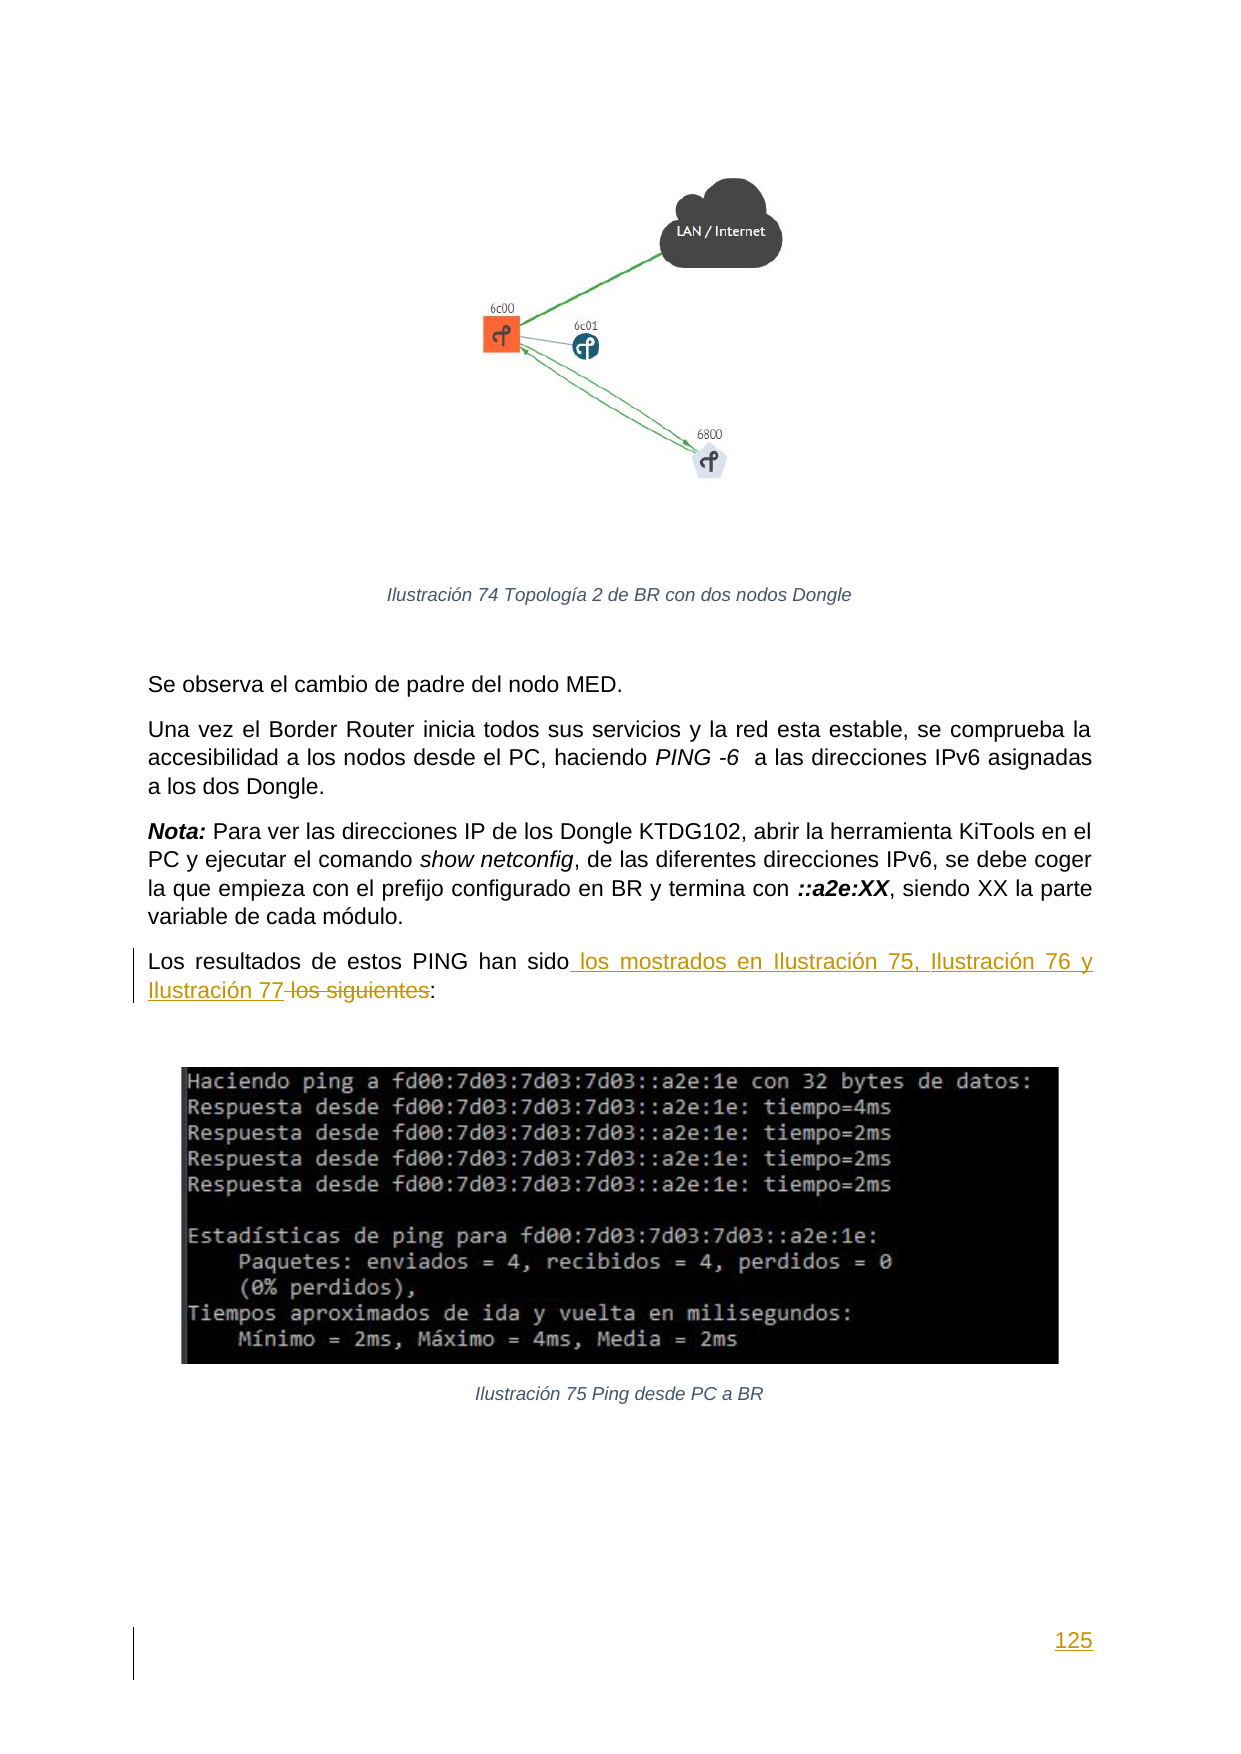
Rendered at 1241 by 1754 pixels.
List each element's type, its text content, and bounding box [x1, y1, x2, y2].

picture [181, 1067, 1059, 1364]
text Una vez el Border Router inicia todos sus servicios y la red esta estable, se comprueba la accesibilidad a los nodos desde el PC, haciendo PING -6 a las direcciones IPv6 asignadas a los dos Dongle. [148, 716, 1092, 799]
picture [377, 147, 863, 565]
text Se observa el cambio de padre del nodo MED. [148, 671, 1092, 697]
text Nota: Para ver las direcciones IP de los Dongle KTDG102, abrir la herramienta KiTools en el PC y ejecutar el comando show netconfig, de las diferentes direcciones IPv6, se debe coger la que empieza con el prefijo configurado en BR y termina con ::a2e:XX, siendo XX la parte variable de cada módulo. [148, 818, 1092, 929]
text Los resultados de estos PING han sido: [148, 948, 1092, 1003]
text Ilustración Ping desde PC a BR [148, 1382, 1092, 1404]
text Ilustración Topología 2 de BR con dos nodos Dongle [148, 583, 1092, 605]
